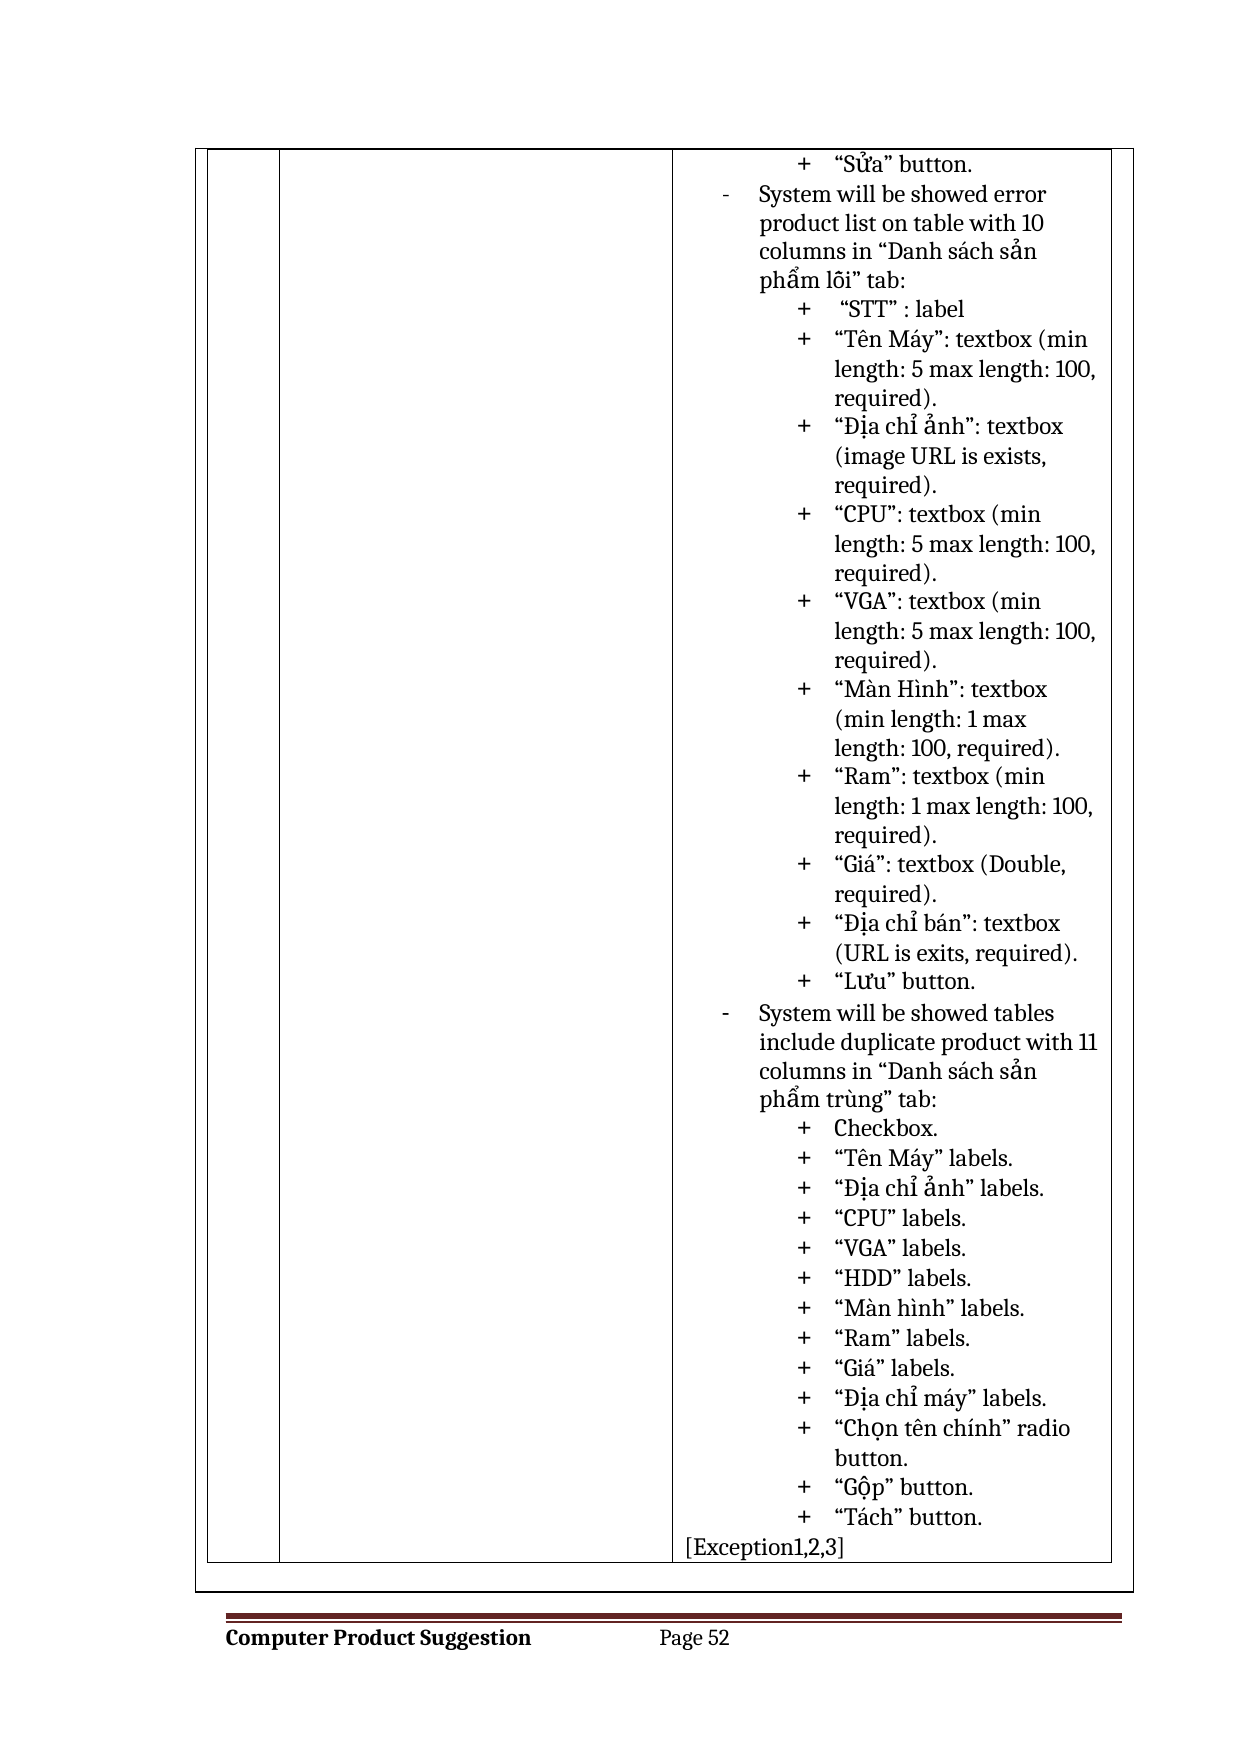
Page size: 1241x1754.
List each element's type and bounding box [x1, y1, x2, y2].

table_cell [196, 149, 1133, 1591]
